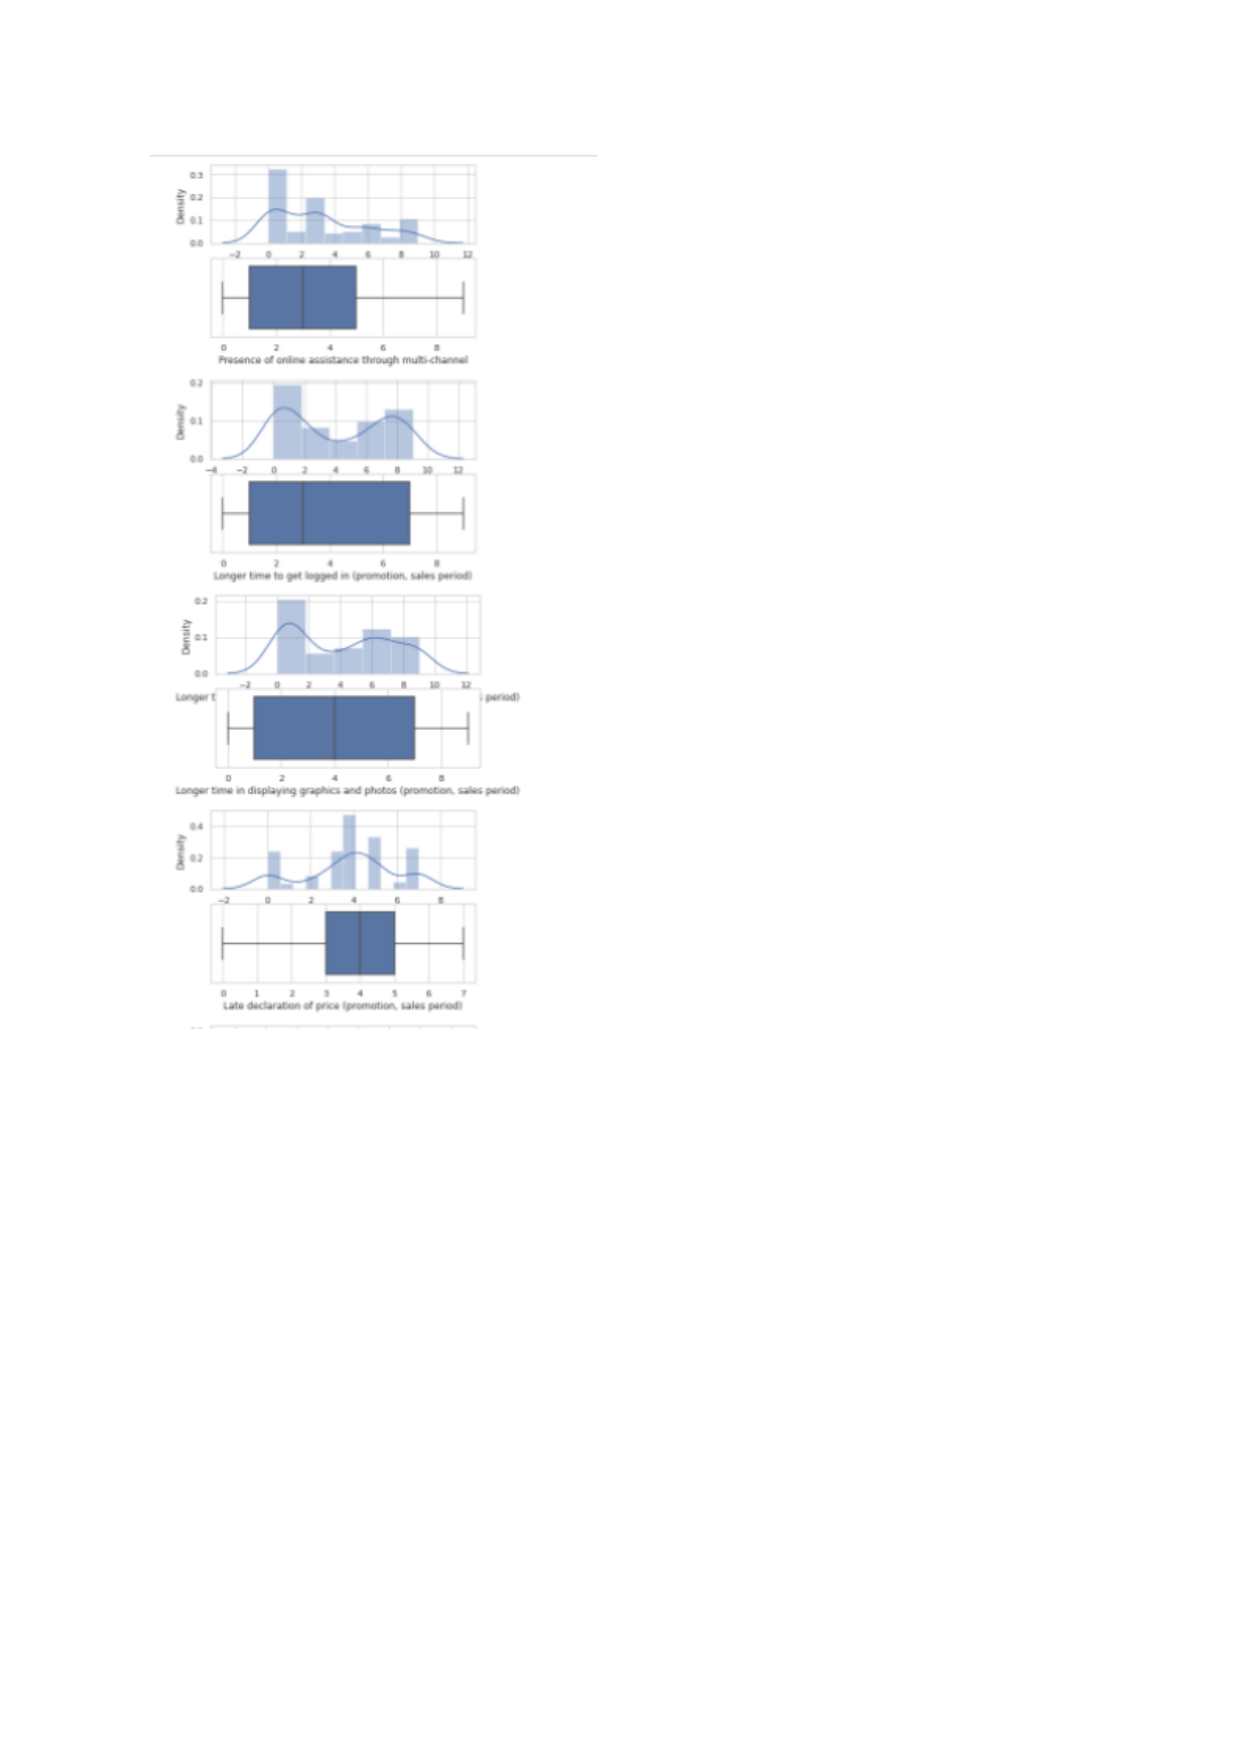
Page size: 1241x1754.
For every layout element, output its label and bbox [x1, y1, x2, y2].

picture [150, 150, 597, 1029]
